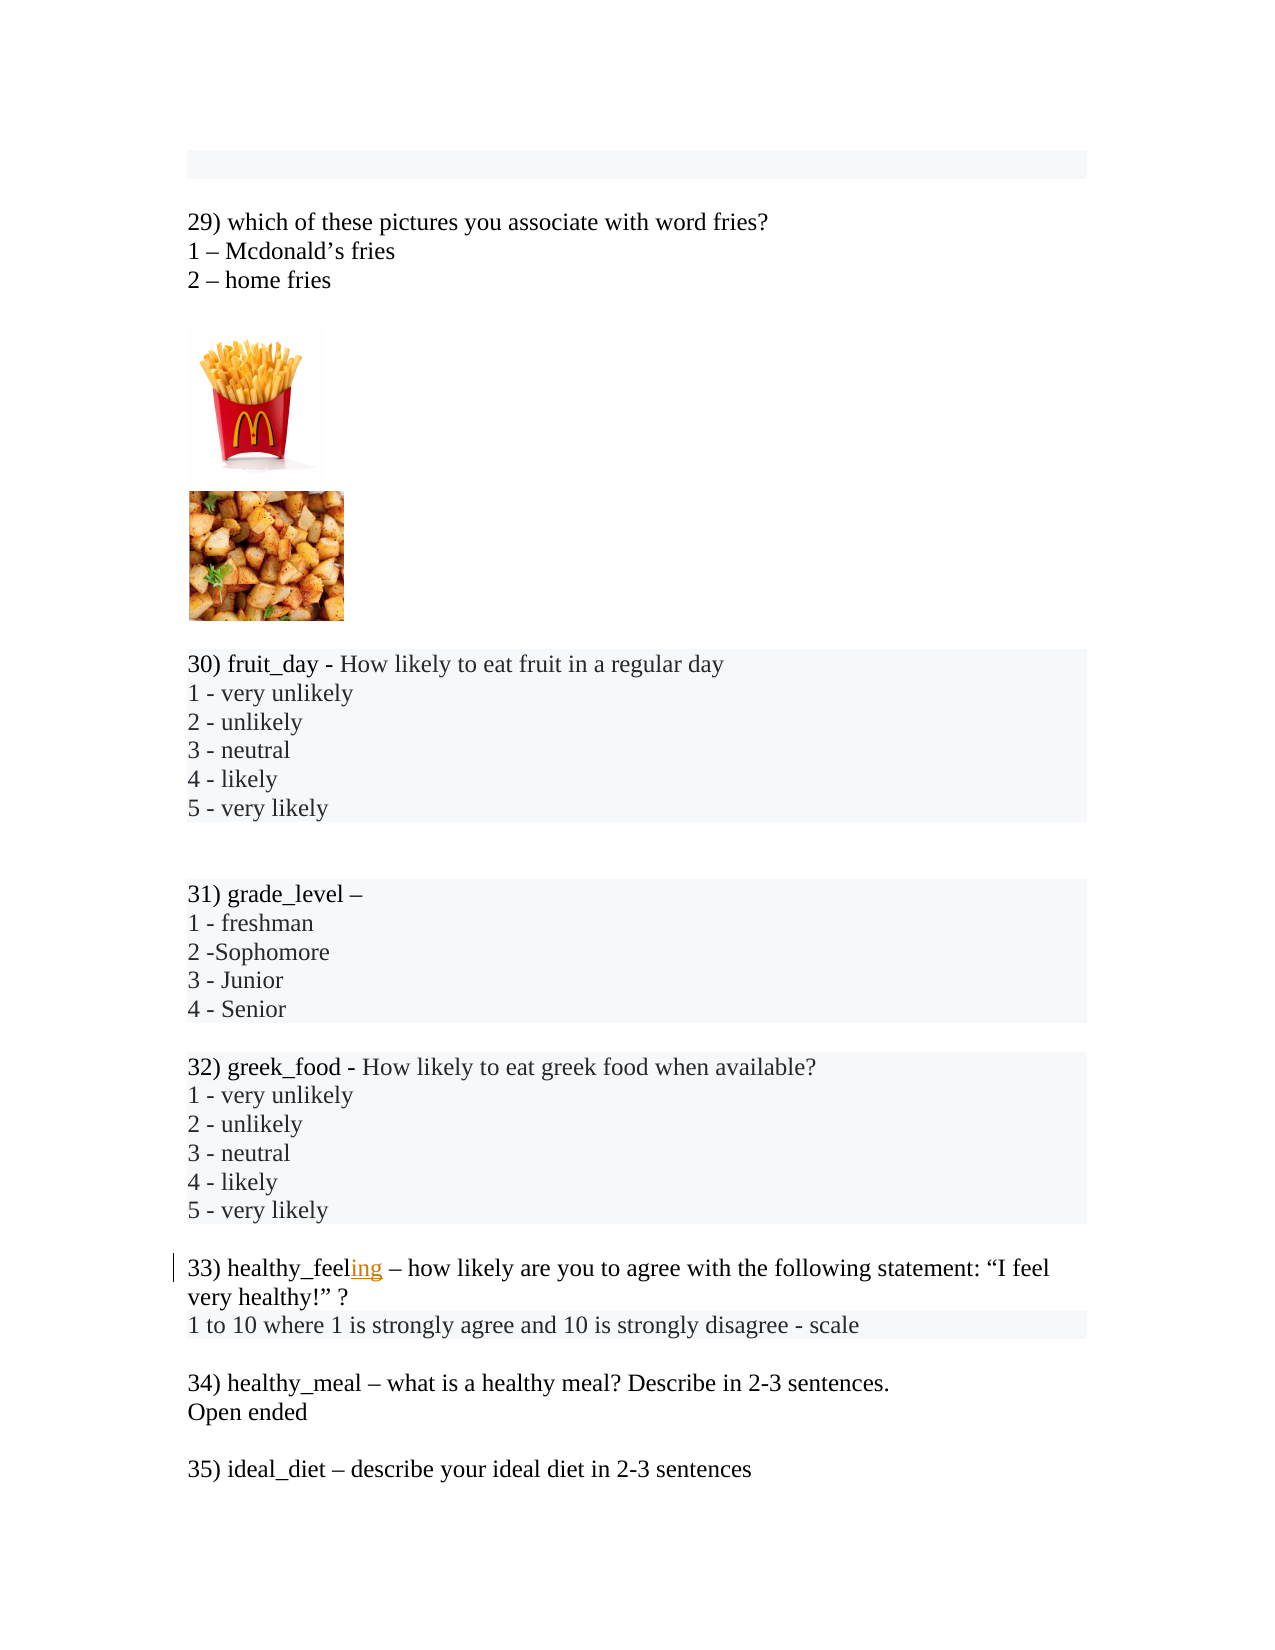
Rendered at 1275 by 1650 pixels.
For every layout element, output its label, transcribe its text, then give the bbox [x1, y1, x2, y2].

text 4 - likely [187, 764, 1087, 793]
text 4 - Senior [187, 994, 1087, 1023]
text 32) greek_food - How likely to eat greek food when available? [187, 1052, 1087, 1080]
text 3 - neutral [187, 735, 1087, 764]
text 34) healthy_meal – what is a healthy meal? Describe in 2-3 sentences. [187, 1368, 1087, 1397]
text 1 – Mcdonald’s fries [187, 236, 1087, 265]
text 5 - very likely [187, 1195, 1087, 1224]
text 1 to 10 where 1 is strongly agree and 10 is strongly disagree - scale [187, 1310, 1087, 1339]
text 1 - freshman [187, 908, 1087, 937]
text 3 - Junior [187, 965, 1087, 994]
text 30) fruit_day - How likely to eat fruit in a regular day [187, 649, 1087, 678]
text 3 - neutral [187, 1138, 1087, 1167]
text 2 – home fries [187, 265, 1087, 294]
text 29) which of these pictures you associate with word fries? [187, 207, 1087, 236]
text 4 - likely [187, 1167, 1087, 1195]
text 31) grade_level – [187, 879, 1087, 908]
picture [187, 322, 344, 621]
text 2 - unlikely [187, 1109, 1087, 1138]
text 1 - very unlikely [187, 1080, 1087, 1109]
text 33) healthy_feel – how likely are you to agree with the following statement: “I feel very healthy!” ? [187, 1253, 1087, 1310]
text Open ended [187, 1397, 1087, 1425]
text 2 -Sophomore [187, 937, 1087, 965]
text 2 - unlikely [187, 707, 1087, 735]
text 1 - very unlikely [187, 678, 1087, 707]
text 5 - very likely [187, 793, 1087, 822]
text 35) ideal_diet – describe your ideal diet in 2-3 sentences [187, 1454, 1087, 1483]
